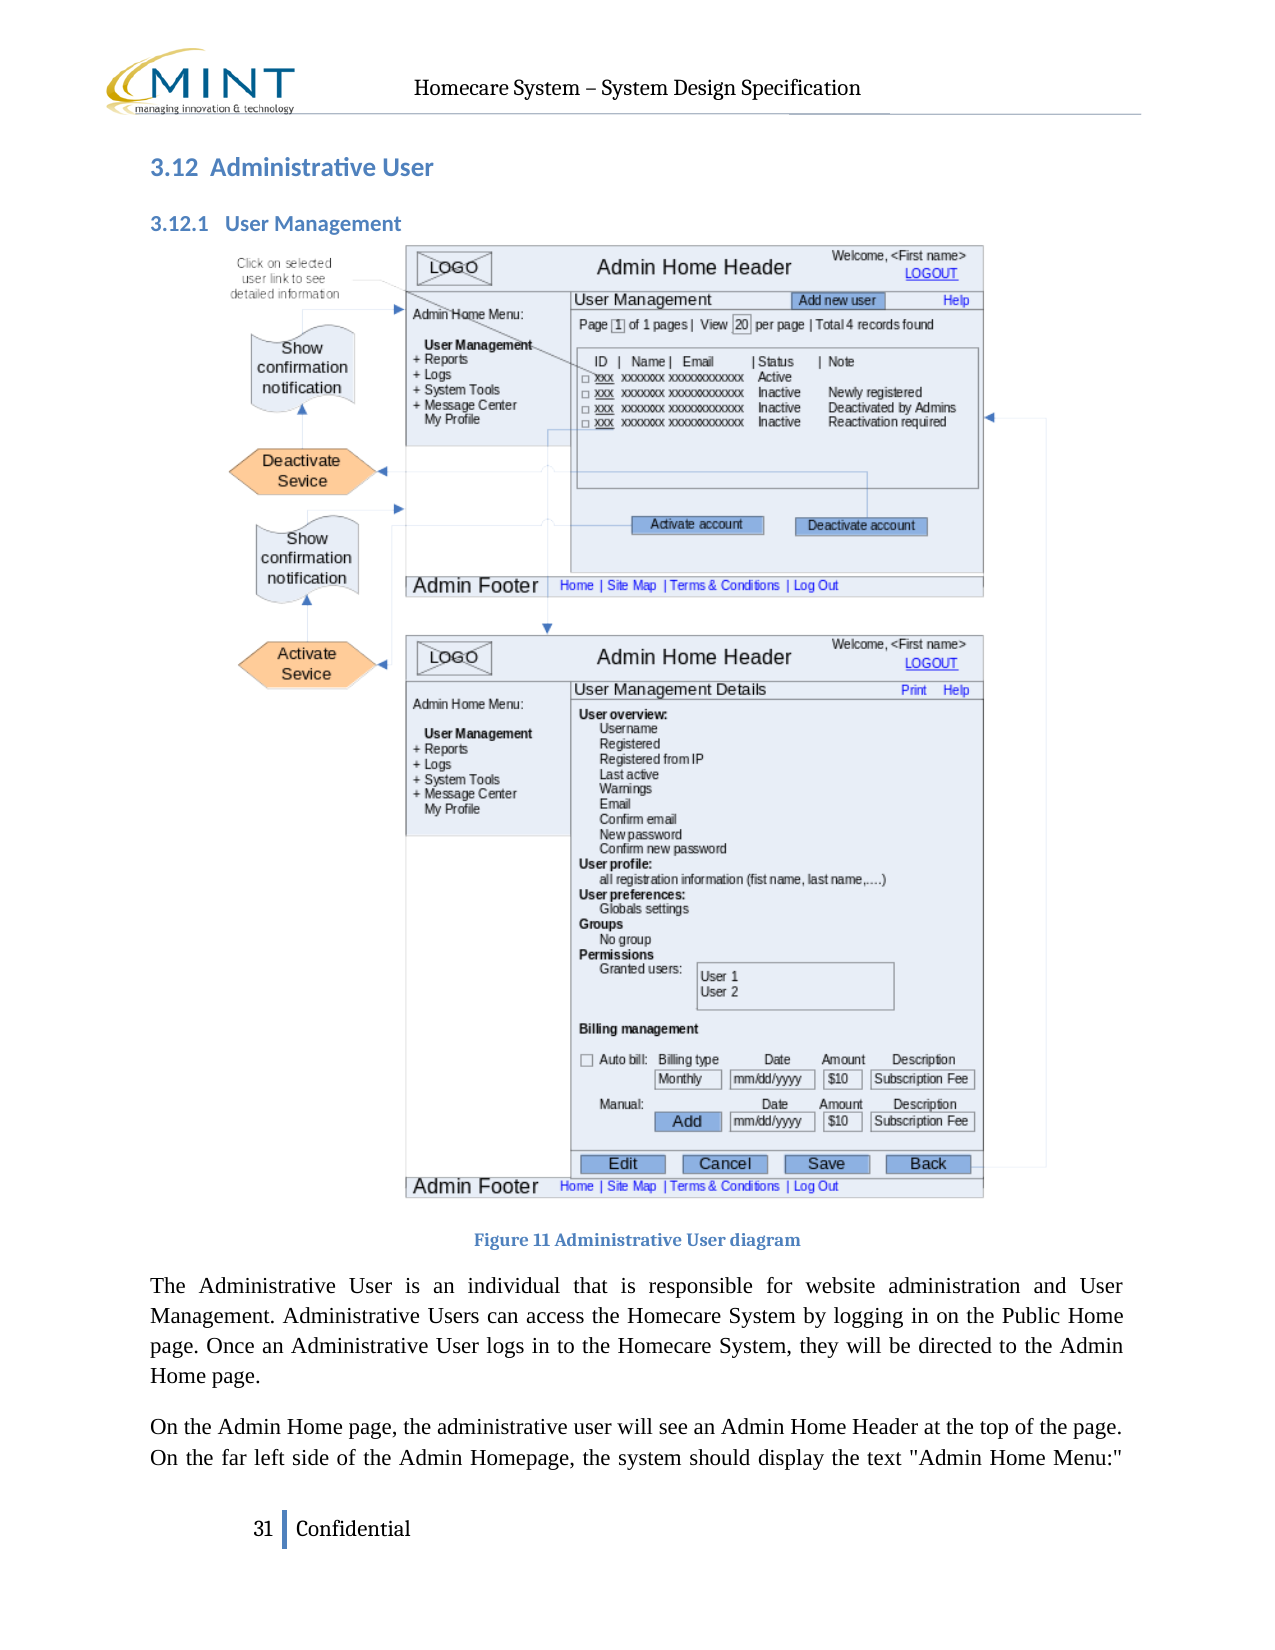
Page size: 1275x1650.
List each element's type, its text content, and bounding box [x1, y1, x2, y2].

subtitle User Management [150, 209, 1125, 237]
text The Administrative User is an individual that is responsible for website administration and User Management. Administrative Users can access the Homecare System by logging in on the Public Home page. Once an Administrative User logs in to the Homecare System, they will be directed to the Admin Home page. [150, 1272, 1125, 1389]
subtitle Administrative User [150, 150, 1125, 183]
picture [106, 48, 295, 115]
text Figure 11 Administrative User diagram [150, 1229, 1125, 1251]
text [150, 1413, 1125, 1470]
